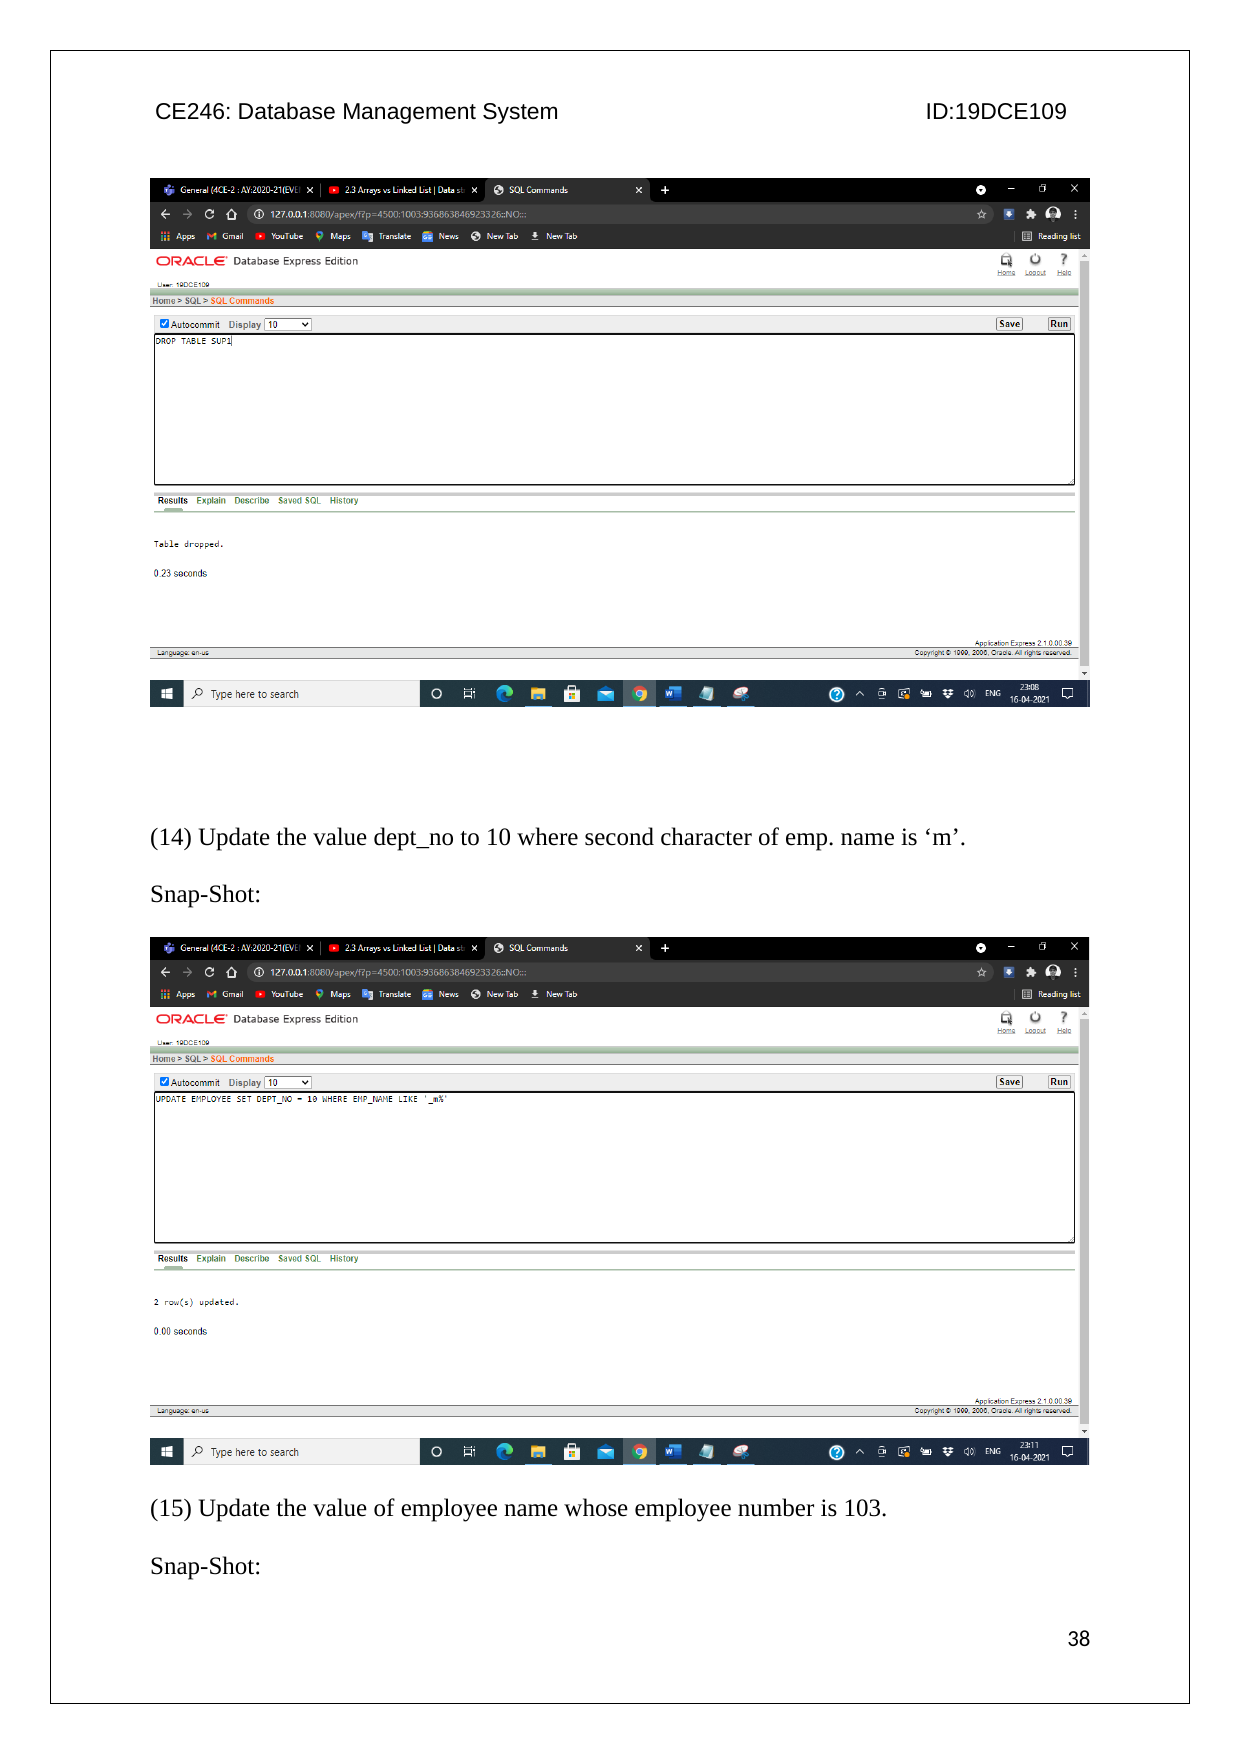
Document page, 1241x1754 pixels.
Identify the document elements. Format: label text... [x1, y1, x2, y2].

picture [150, 937, 1090, 1465]
text (15) Update the value of employee name whose employee number is 103. [150, 1493, 1090, 1522]
text Snap-Shot: [150, 879, 1090, 908]
text Snap-Shot: [150, 1551, 1090, 1579]
text (14) Update the value dept_no to 10 where second character of emp. name is ‘m’. [150, 822, 1090, 851]
picture [150, 178, 1090, 707]
